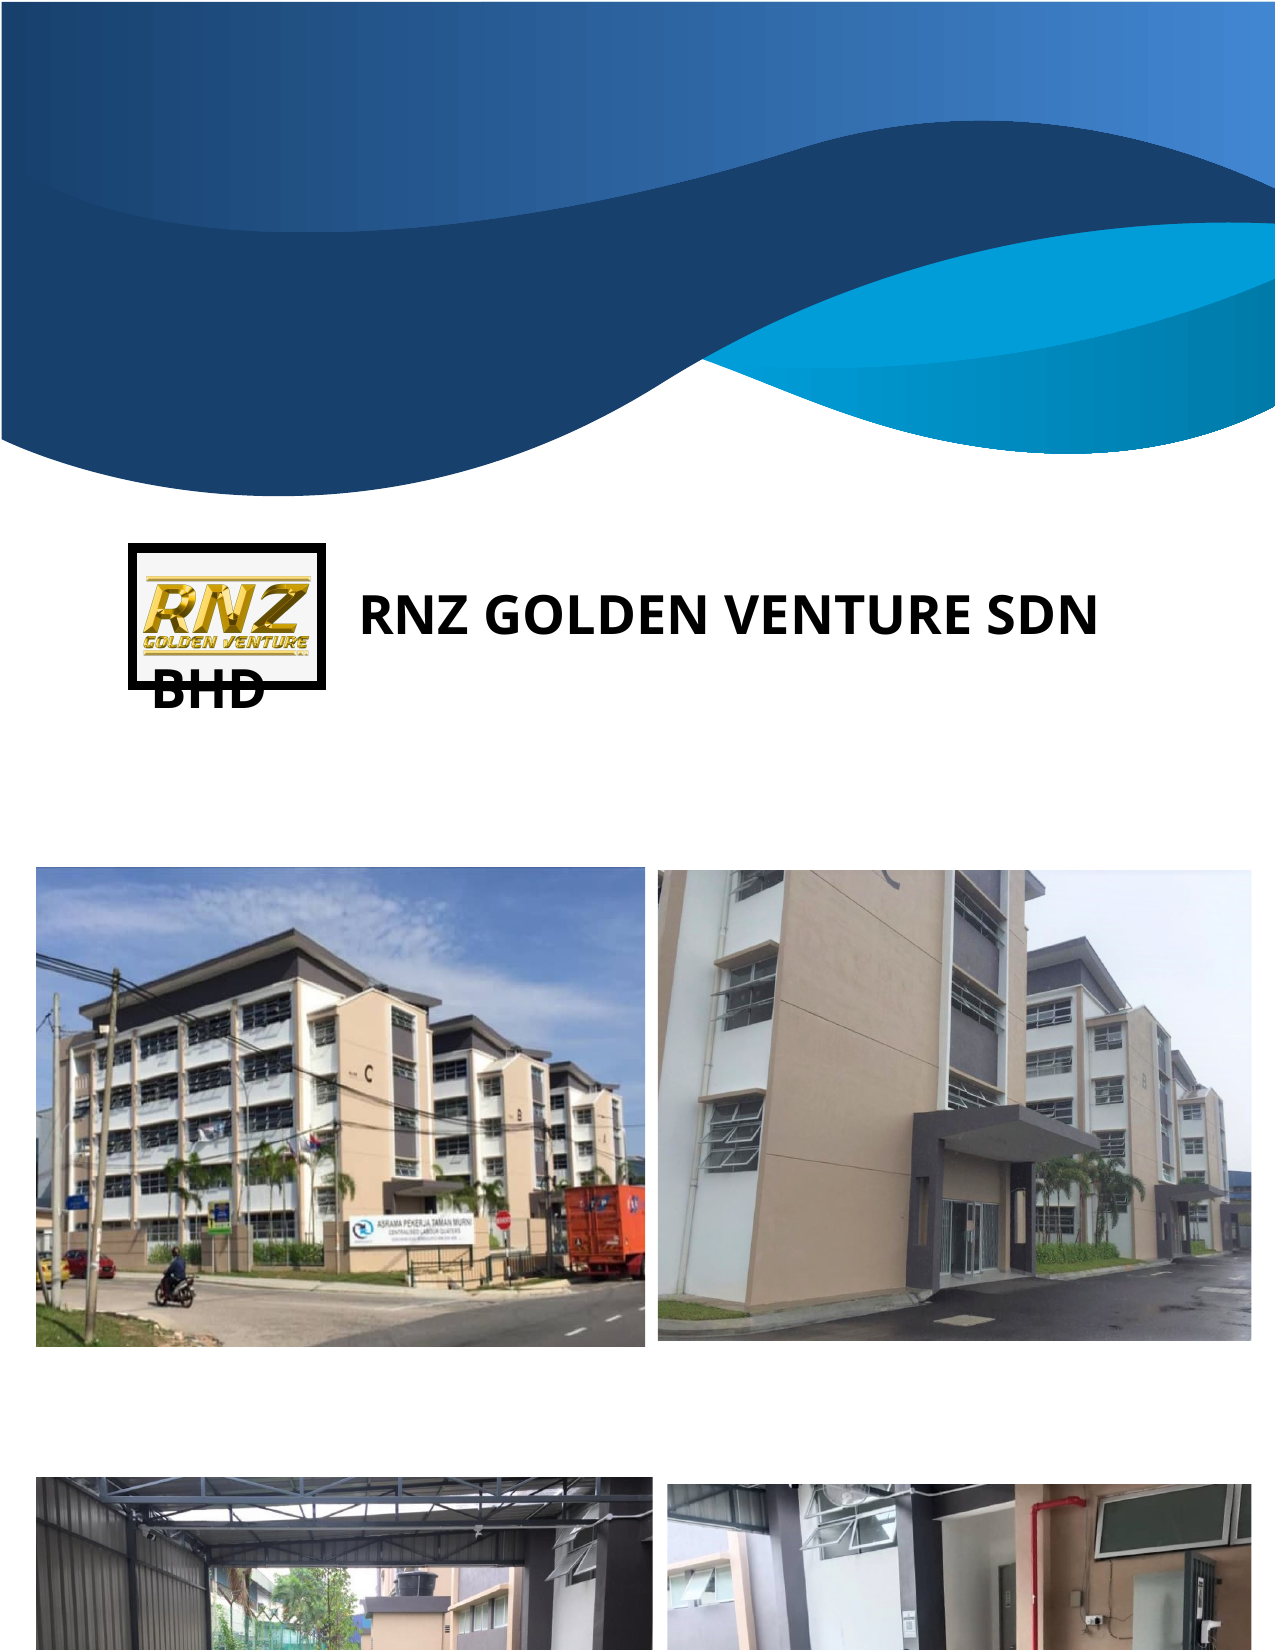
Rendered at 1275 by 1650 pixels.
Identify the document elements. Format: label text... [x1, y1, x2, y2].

picture [657, 870, 1252, 1341]
picture [36, 1477, 653, 1650]
picture [36, 867, 646, 1347]
picture [137, 553, 317, 681]
text RNZ GOLDEN VENTURE SDN BHD [150, 576, 1125, 724]
picture [667, 1484, 1252, 1650]
